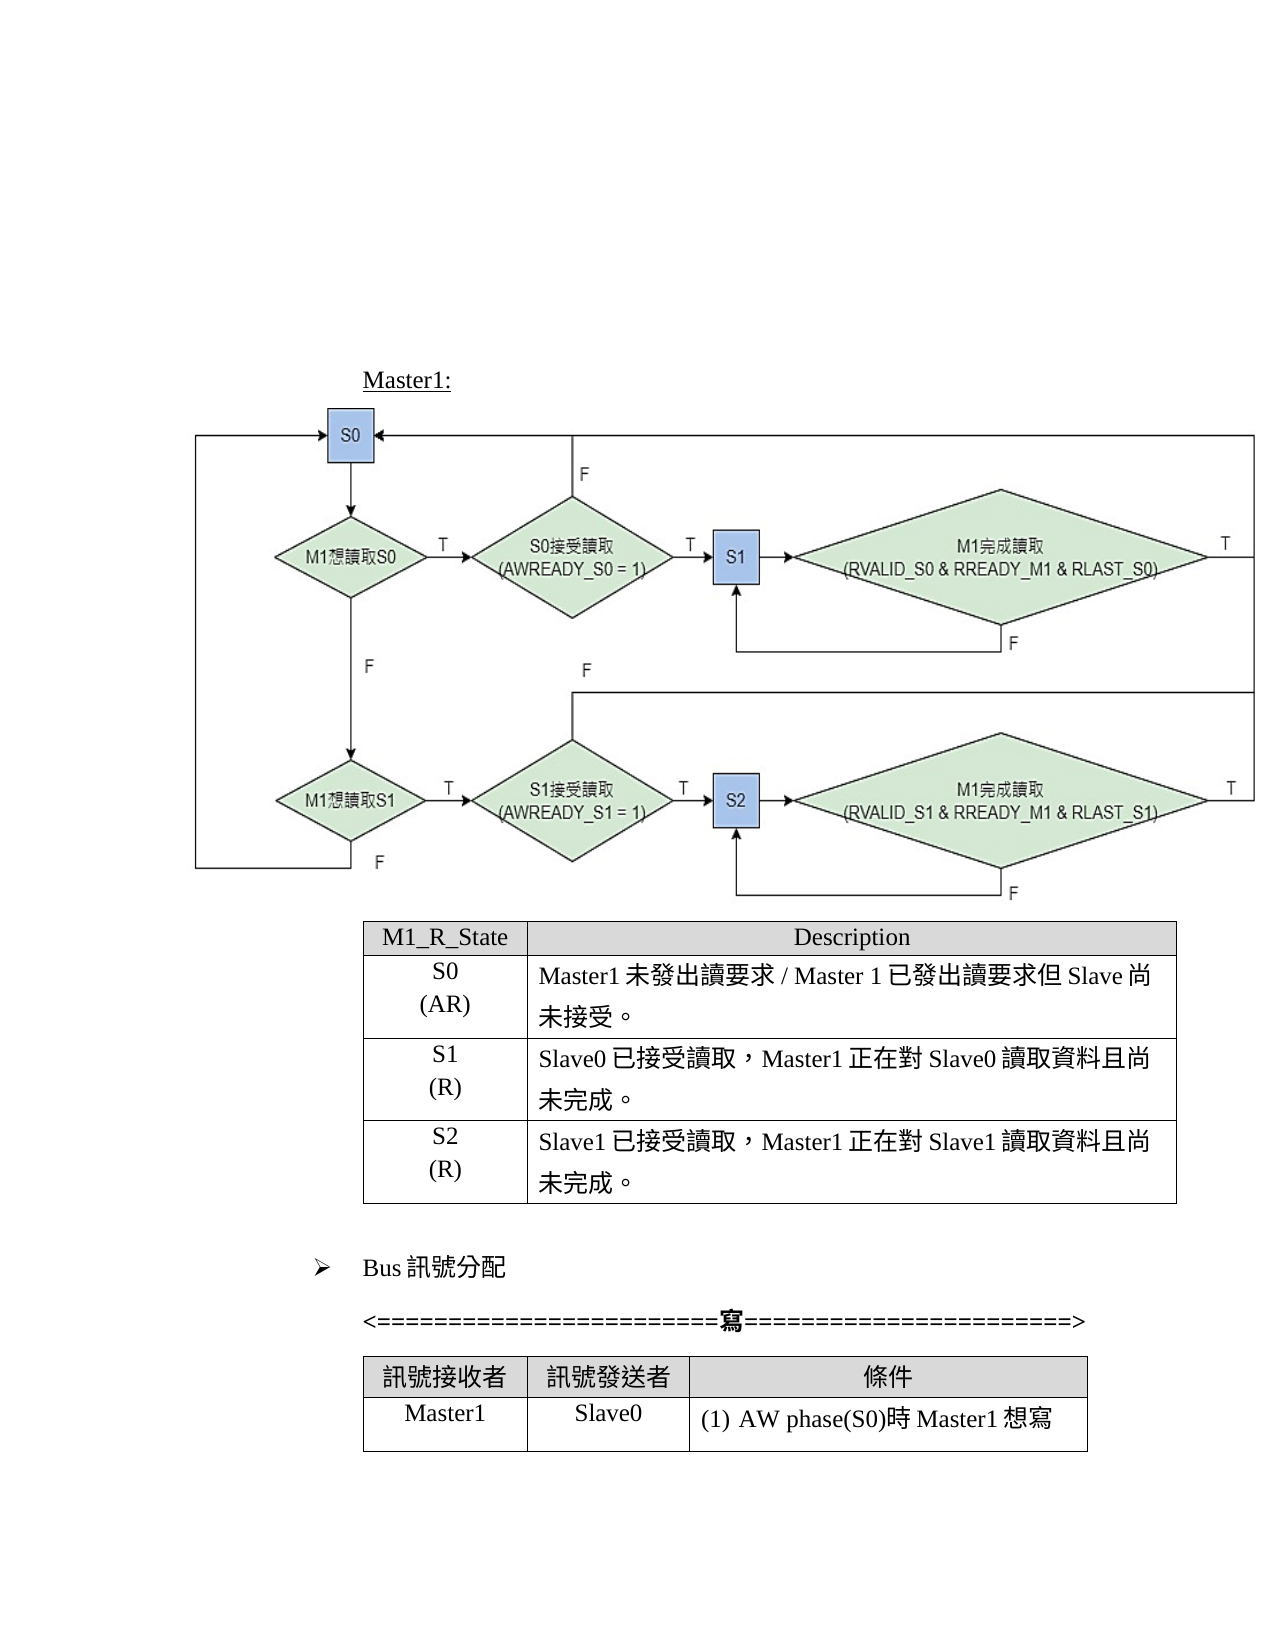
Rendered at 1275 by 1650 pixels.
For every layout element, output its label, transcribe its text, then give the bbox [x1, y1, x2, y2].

table_cell Master1 [364, 1398, 527, 1451]
table_header 條件 [690, 1357, 1087, 1397]
table_cell S1 (R) [364, 1039, 527, 1120]
list Bus訊號分配 [312, 1247, 1087, 1284]
table_cell S0 (AR) [364, 956, 527, 1038]
text Master1: [362, 366, 1087, 394]
table_cell Slave1已接受讀取，Master1正在對Slave1讀取資料且尚未完成。 [528, 1121, 1176, 1203]
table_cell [690, 1398, 1087, 1451]
table_cell Master1未發出讀要求 / Master 1已發出讀要求但Slave尚未接受。 [528, 956, 1176, 1038]
table_header M1_R_State [364, 922, 527, 955]
picture [187, 408, 1264, 907]
table_header 訊號接收者 [364, 1357, 527, 1397]
table_cell Slave0 [528, 1398, 689, 1451]
table_header 訊號發送者 [528, 1357, 689, 1397]
table_cell Slave0已接受讀取，Master1正在對Slave0讀取資料且尚未完成。 [528, 1039, 1176, 1120]
text <========================寫=======================> [362, 1302, 1087, 1338]
table_cell S2 (R) [364, 1121, 527, 1203]
table_header Description [528, 922, 1176, 955]
